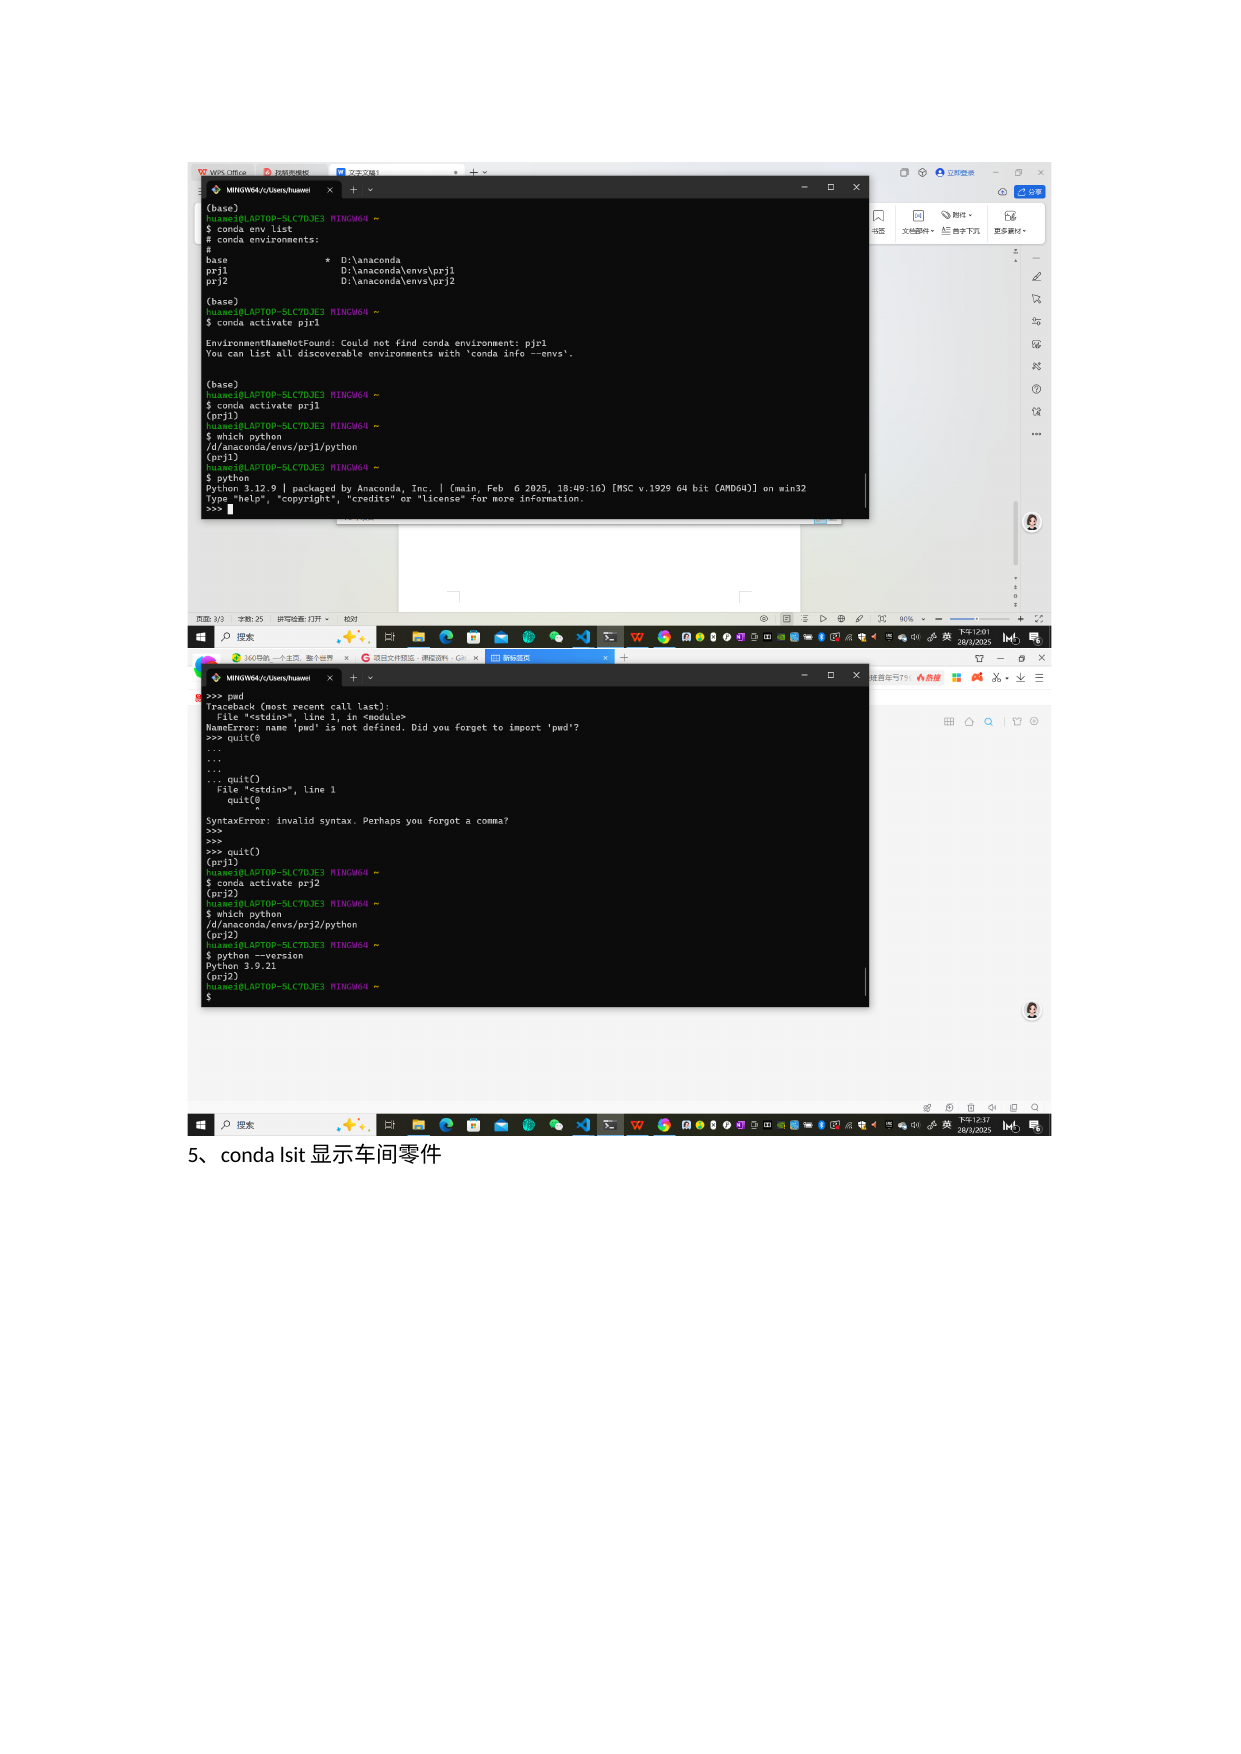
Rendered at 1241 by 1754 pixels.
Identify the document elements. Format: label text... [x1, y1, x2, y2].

picture [187, 162, 1052, 648]
list conda lsit 显示车间零件 [187, 1137, 1053, 1169]
picture [187, 649, 1052, 1136]
